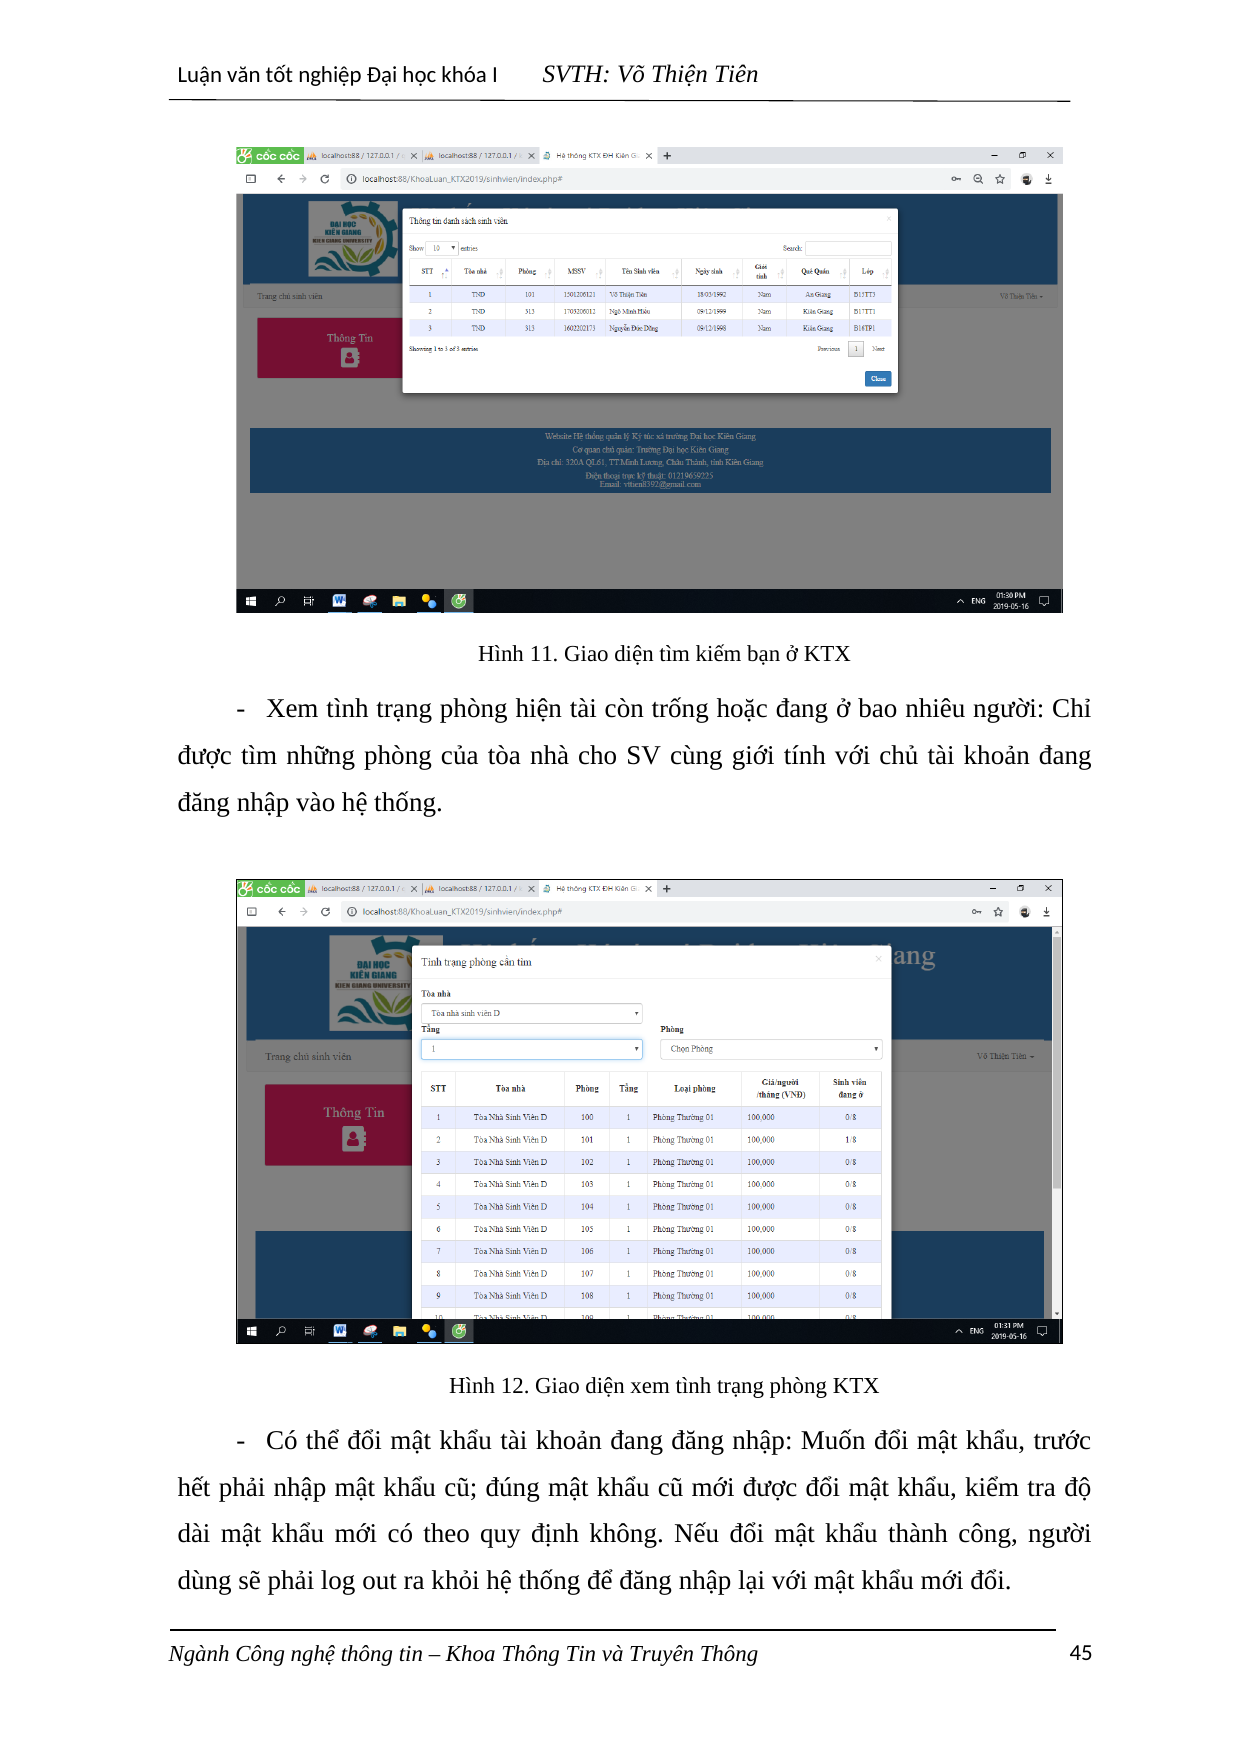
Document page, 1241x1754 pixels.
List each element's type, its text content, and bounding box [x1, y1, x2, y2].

text Hình 11. Giao diện tìm kiếm bạn ở KTX [236, 641, 1092, 667]
text Có thể đổi mật khẩu tài khoản đang đăng nhập: Muốn đổi mật khẩu, trước hết phải nhập mật khẩu cũ; đúng mật khẩu cũ mới được đổi mật khẩu, kiểm tra độ dài mật khẩu mới có theo quy định không. Nếu đổi mật khẩu thành công, người dùng sẽ phải log out ra khỏi hệ thống để đăng nhập lại với mật khẩu mới đổi. [177, 1424, 1092, 1595]
picture [236, 147, 1063, 613]
text Hình 12. Giao diện xem tình trạng phòng KTX [236, 1372, 1092, 1398]
picture [237, 880, 1062, 1343]
text Xem tình trạng phòng hiện tài còn trống hoặc đang ở bao nhiêu người: Chỉ được tìm những phòng của tòa nhà cho SV cùng giới tính với chủ tài khoản đang đăng nhập vào hệ thống. [177, 692, 1092, 817]
